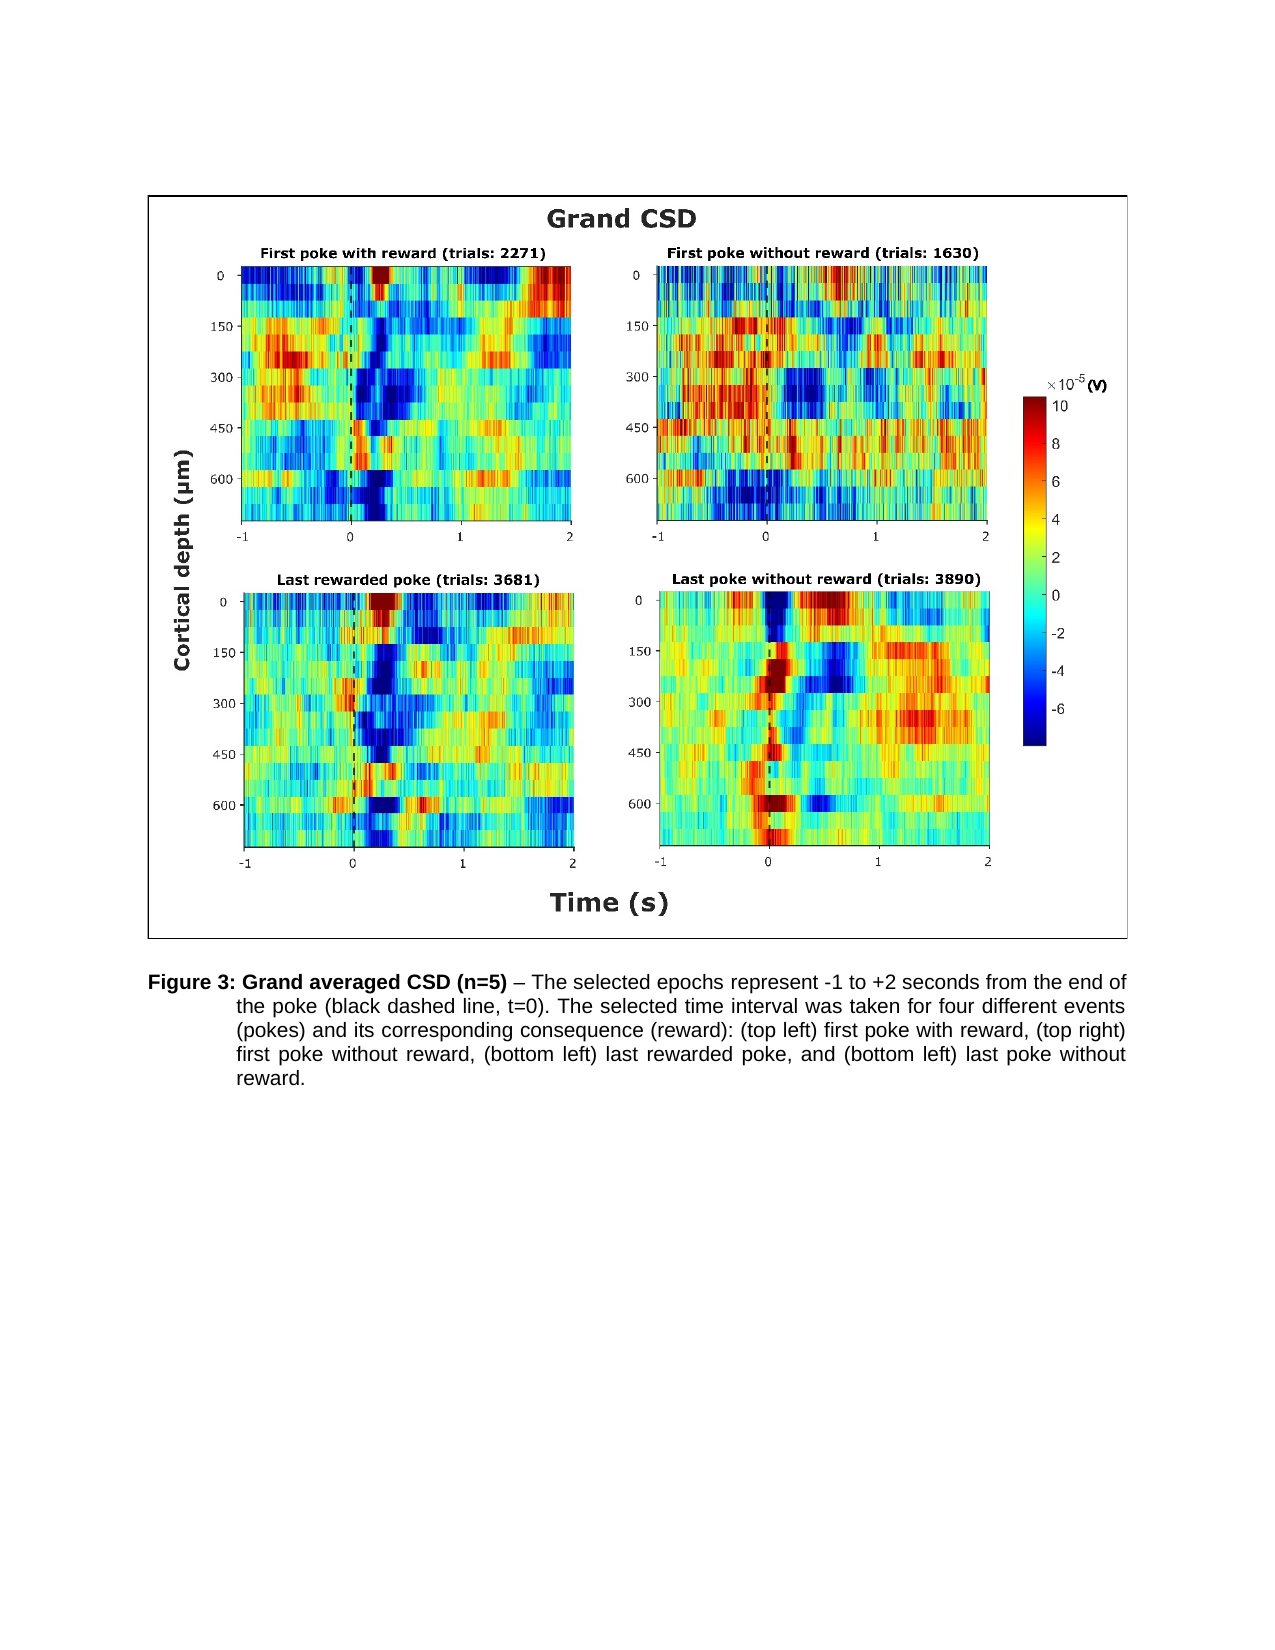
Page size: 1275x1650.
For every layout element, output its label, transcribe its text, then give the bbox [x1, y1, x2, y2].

picture [147, 195, 1128, 939]
text Figure 3: Grand averaged CSD (n=5) – The selected epochs represent -1 to +2 seconds from the end of the poke (black dashed line, t=0). The selected time interval was taken for four different events (pokes) and its corresponding consequence (reward): (top left) first poke with reward, (top right) first poke without reward, (bottom left) last rewarded poke, and (bottom left) last poke without reward. [148, 970, 1127, 1090]
